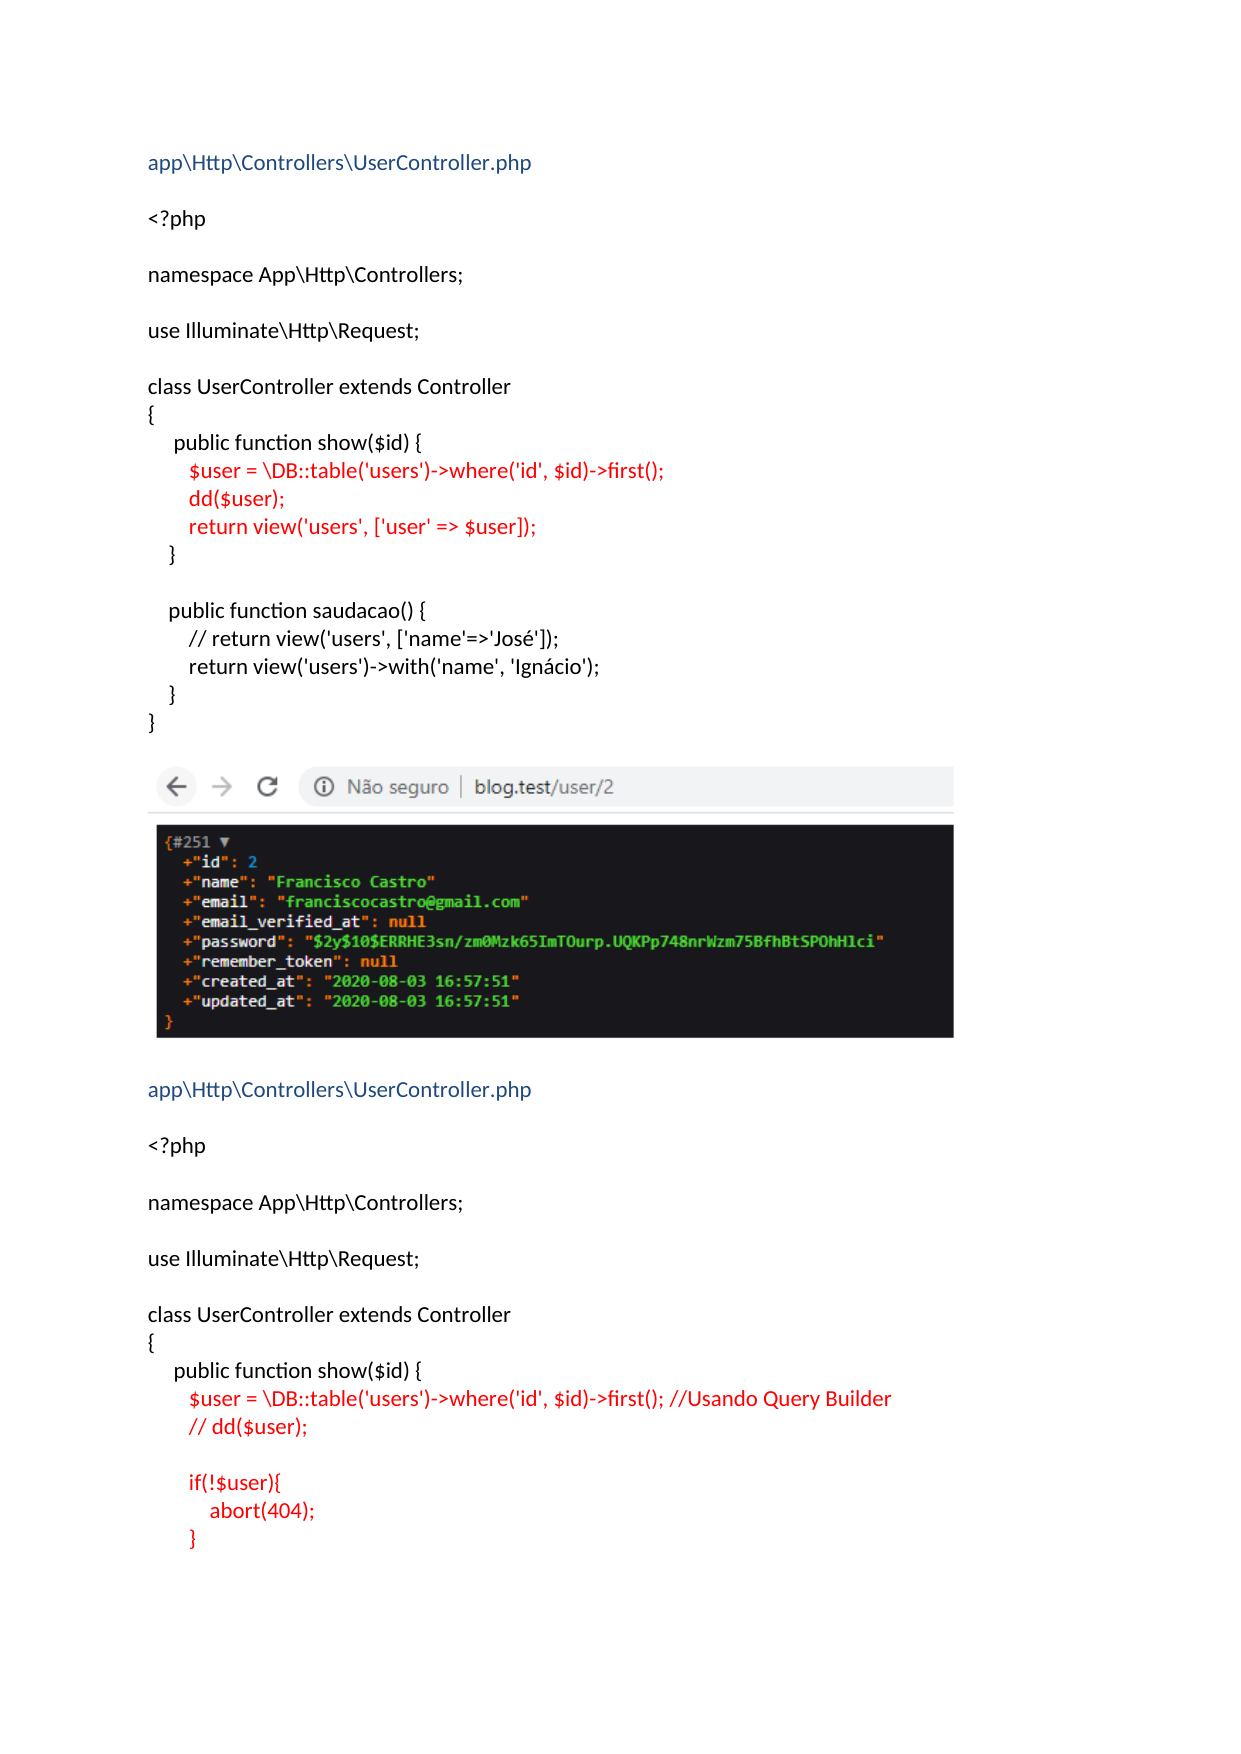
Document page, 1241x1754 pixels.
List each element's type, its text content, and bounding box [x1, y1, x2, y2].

text return view('users')->with('name', 'Ignácio'); [148, 652, 1092, 680]
text use Illuminate\Http\Request; [148, 1244, 1092, 1272]
text } [148, 1524, 1092, 1552]
text } [148, 540, 1092, 568]
text $user = \DB::table('users')->where('id', $id)->first(); [148, 456, 1092, 484]
text } [148, 708, 1092, 736]
text class UserController extends Controller [148, 372, 1092, 400]
text // dd($user); [148, 1412, 1092, 1440]
text dd($user); [148, 484, 1092, 512]
text app\Http\Controllers\UserController.php [148, 148, 1092, 176]
text { [148, 1328, 1092, 1356]
text // return view('users', ['name'=>'José']); [148, 624, 1092, 652]
text return view('users', ['user' => $user]); [148, 512, 1092, 540]
text use Illuminate\Http\Request; [148, 316, 1092, 344]
text } [148, 680, 1092, 708]
text <?php [148, 1132, 1092, 1159]
text namespace App\Http\Controllers; [148, 1188, 1092, 1216]
text { [148, 400, 1092, 428]
text if(!$user){ [148, 1468, 1092, 1496]
picture [147, 764, 954, 1048]
text <?php [148, 204, 1092, 232]
text abort(404); [148, 1496, 1092, 1524]
text $user = \DB::table('users')->where('id', $id)->first(); //Usando Query Builder [148, 1384, 1092, 1412]
text public function show($id) { [148, 1356, 1092, 1384]
text class UserController extends Controller [148, 1300, 1092, 1328]
text public function saudacao() { [148, 596, 1092, 624]
text public function show($id) { [148, 428, 1092, 456]
text namespace App\Http\Controllers; [148, 260, 1092, 288]
text app\Http\Controllers\UserController.php [148, 1076, 1092, 1103]
